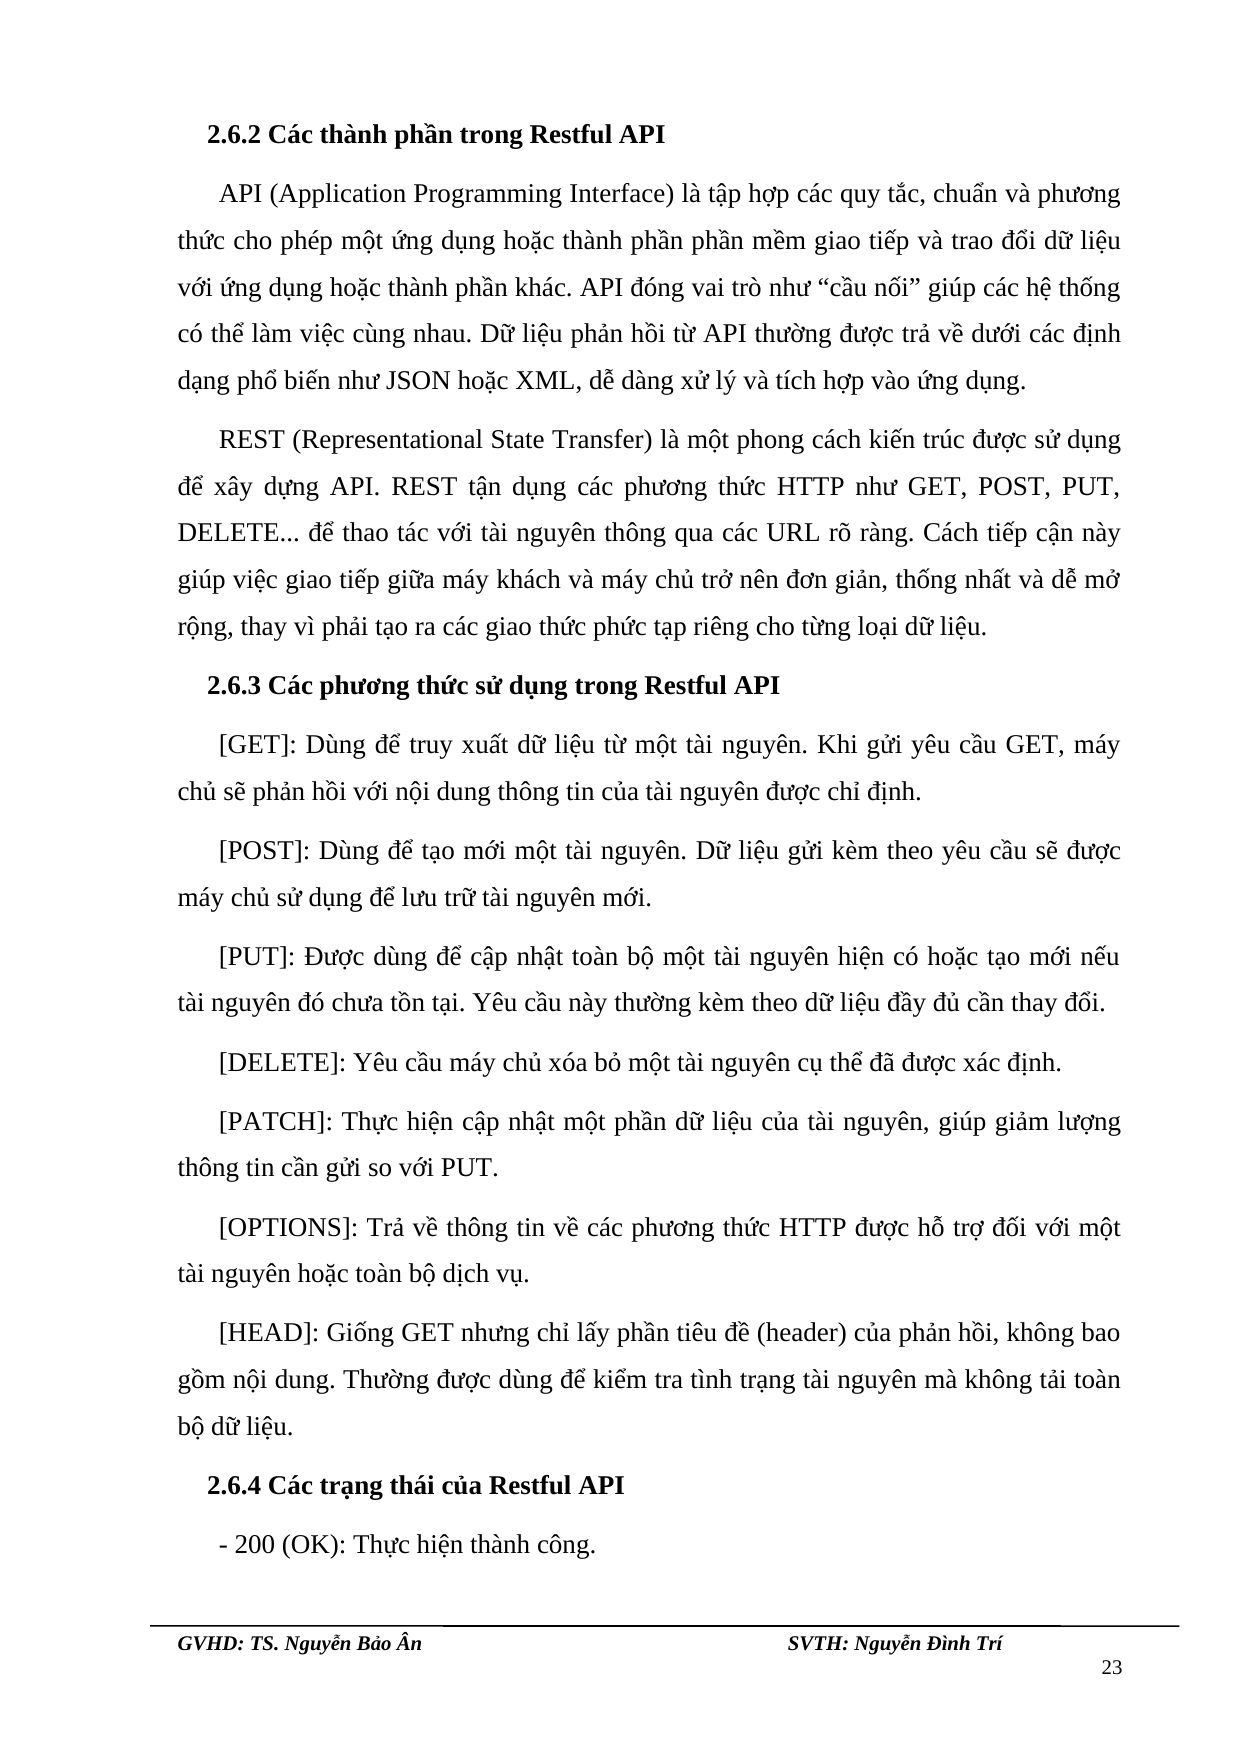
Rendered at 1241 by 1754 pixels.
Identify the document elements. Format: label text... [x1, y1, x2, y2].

text [DELETE]: Yêu cầu máy chủ xóa bỏ một tài nguyên cụ thể đã được xác định. [177, 1046, 1122, 1077]
text [POST]: Dùng để tạo mới một tài nguyên. Dữ liệu gửi kèm theo yêu cầu sẽ được máy chủ sử dụng để lưu trữ tài nguyên mới. [177, 834, 1122, 912]
text - 200 (OK): Thực hiện thành công. [177, 1528, 1122, 1559]
text [OPTIONS]: Trả về thông tin về các phương thức HTTP được hỗ trợ đối với một tài nguyên hoặc toàn bộ dịch vụ. [177, 1211, 1122, 1288]
subtitle Các phương thức sử dụng trong Restful API [207, 669, 1122, 700]
subtitle Các trạng thái của Restful API [207, 1469, 1122, 1500]
subtitle Các thành phần trong Restful API [207, 118, 1122, 149]
text REST (Representational State Transfer) là một phong cách kiến trúc được sử dụng để xây dựng API. REST tận dụng các phương thức HTTP như GET, POST, PUT, DELETE... để thao tác với tài nguyên thông qua các URL rõ ràng. Cách tiếp cận này giúp việc giao tiếp giữa máy khách và máy chủ trở nên đơn giản, thống nhất và dễ mở rộng, thay vì phải tạo ra các giao thức phức tạp riêng cho từng loại dữ liệu. [177, 423, 1122, 641]
text [HEAD]: Giống GET nhưng chỉ lấy phần tiêu đề (header) của phản hồi, không bao gồm nội dung. Thường được dùng để kiểm tra tình trạng tài nguyên mà không tải toàn bộ dữ liệu. [177, 1316, 1122, 1441]
text [PATCH]: Thực hiện cập nhật một phần dữ liệu của tài nguyên, giúp giảm lượng thông tin cần gửi so với PUT. [177, 1105, 1122, 1183]
text API (Application Programming Interface) là tập hợp các quy tắc, chuẩn và phương thức cho phép một ứng dụng hoặc thành phần phần mềm giao tiếp và trao đổi dữ liệu với ứng dụng hoặc thành phần khác. API đóng vai trò như “cầu nối” giúp các hệ thống có thể làm việc cùng nhau. Dữ liệu phản hồi từ API thường được trả về dưới các định dạng phổ biến như JSON hoặc XML, dễ dàng xử lý và tích hợp vào ứng dụng. [177, 177, 1122, 395]
text [GET]: Dùng để truy xuất dữ liệu từ một tài nguyên. Khi gửi yêu cầu GET, máy chủ sẽ phản hồi với nội dung thông tin của tài nguyên được chỉ định. [177, 728, 1122, 806]
text [PUT]: Được dùng để cập nhật toàn bộ một tài nguyên hiện có hoặc tạo mới nếu tài nguyên đó chưa tồn tại. Yêu cầu này thường kèm theo dữ liệu đầy đủ cần thay đổi. [177, 940, 1122, 1018]
